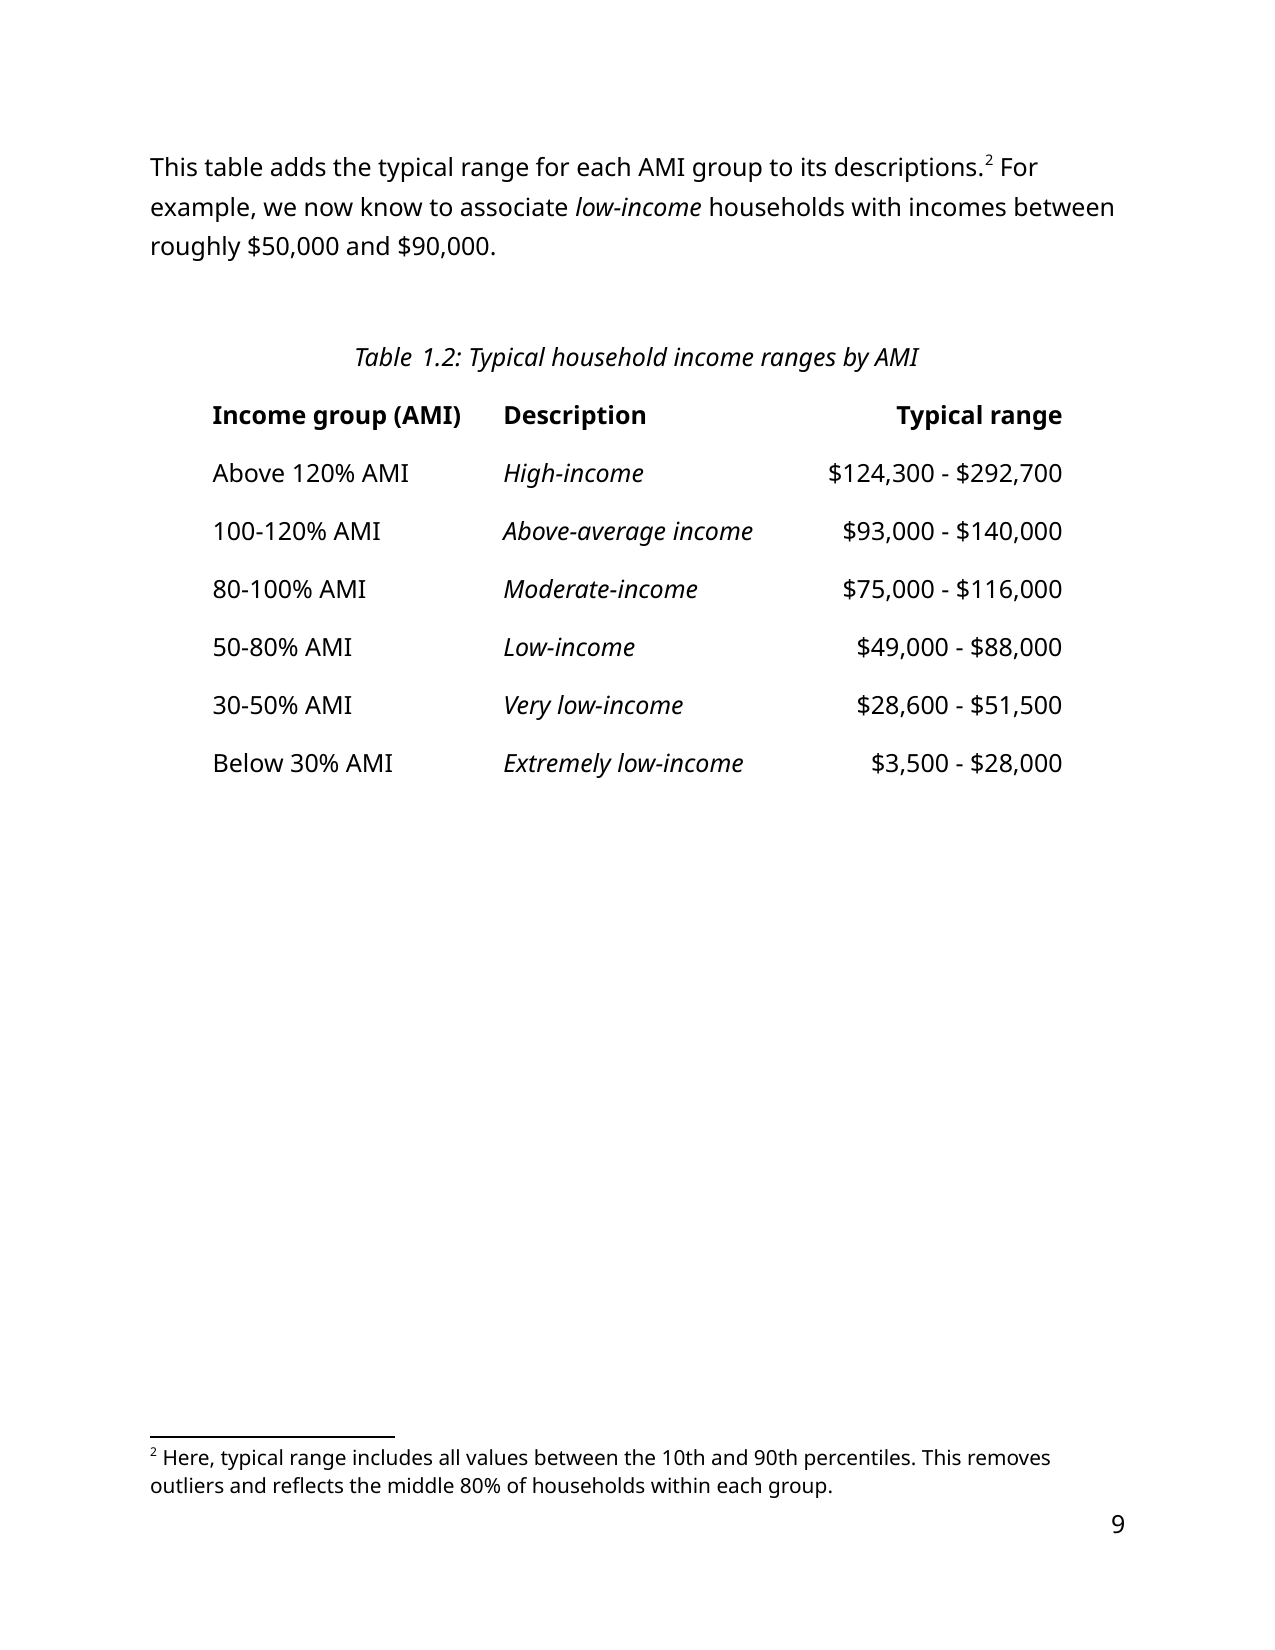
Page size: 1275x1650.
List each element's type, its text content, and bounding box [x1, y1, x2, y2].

text This table adds the typical range for each AMI group to its descriptions. For example, we now know to associate low-income households with incomes between roughly $50,000 and $90,000. [150, 150, 1125, 262]
text Table 1.2: Typical household income ranges by AMI [150, 340, 1125, 374]
table_cell Moderate-income [502, 570, 802, 628]
table_cell 100-120% AMI [211, 512, 502, 570]
table_cell Very low-income [502, 686, 802, 744]
table_cell 50-80% AMI [211, 628, 502, 686]
table_cell $93,000 - $140,000 [802, 512, 1064, 570]
table_cell 30-50% AMI [211, 686, 502, 744]
table_cell Extremely low-income [502, 745, 802, 803]
table_cell High-income [502, 454, 802, 512]
table_cell Above 120% AMI [211, 454, 502, 512]
table_cell $124,300 - $292,700 [802, 454, 1064, 512]
table_header Description [502, 396, 802, 454]
table_header Typical range [802, 396, 1064, 454]
table_cell 80-100% AMI [211, 570, 502, 628]
table_cell $3,500 - $28,000 [802, 745, 1064, 803]
table_cell Below 30% AMI [211, 745, 502, 803]
table_header Income group (AMI) [211, 396, 502, 454]
table_cell $28,600 - $51,500 [802, 686, 1064, 744]
table_cell $49,000 - $88,000 [802, 628, 1064, 686]
table_cell Low-income [502, 628, 802, 686]
table_cell $75,000 - $116,000 [802, 570, 1064, 628]
table_cell Above-average income [502, 512, 802, 570]
